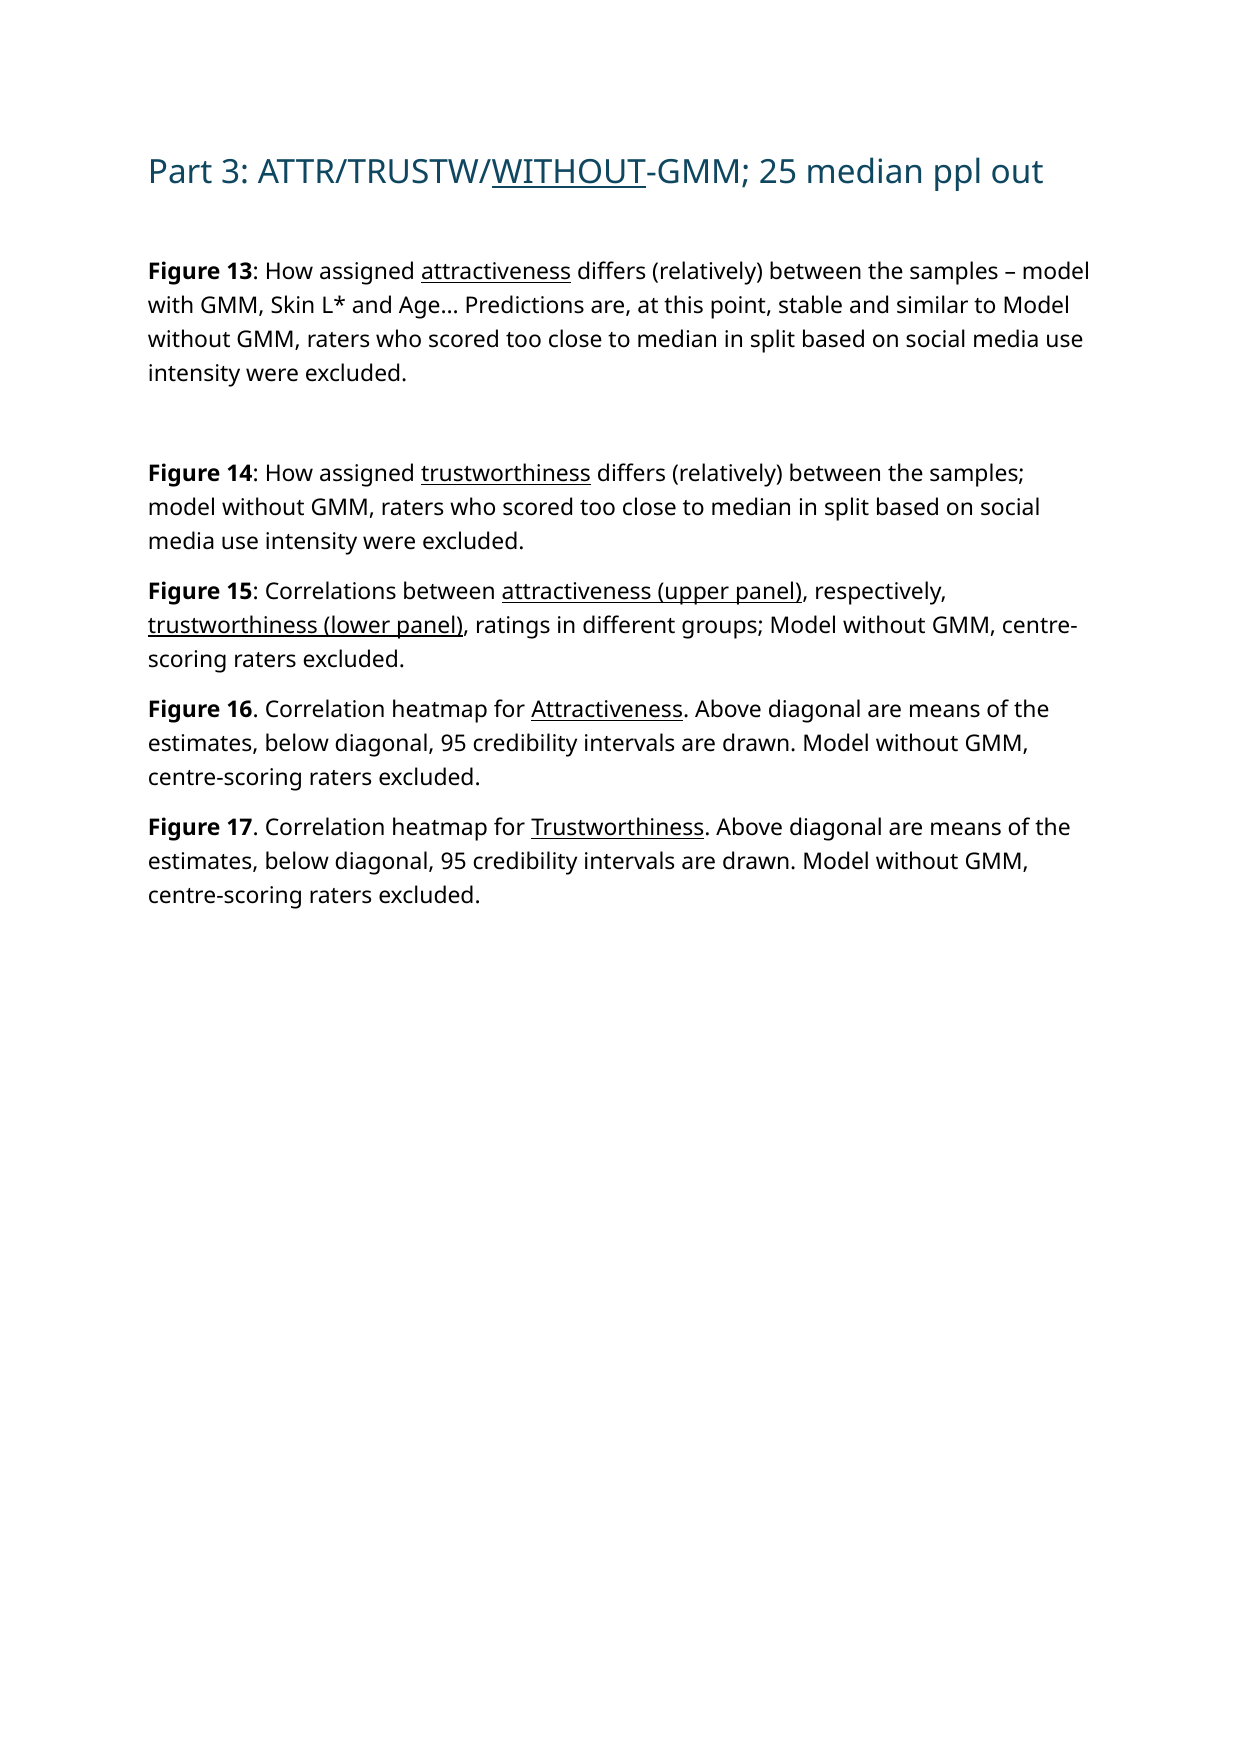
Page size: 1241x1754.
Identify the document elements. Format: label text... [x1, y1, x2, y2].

subtitle Part 3: ATTR/TRUSTW/WITHOUT-GMM; 25 median ppl out [148, 148, 1093, 193]
text Figure 15: Correlations between attractiveness (upper panel), respectively, trustworthiness (lower panel), ratings in different groups; Model without GMM, centre-scoring raters excluded. [148, 575, 1093, 674]
text Figure 16. Correlation heatmap for Attractiveness. Above diagonal are means of the estimates, below diagonal, 95 credibility intervals are drawn. Model without GMM, centre-scoring raters excluded. [148, 693, 1093, 792]
text Figure 17. Correlation heatmap for Trustworthiness. Above diagonal are means of the estimates, below diagonal, 95 credibility intervals are drawn. Model without GMM, centre-scoring raters excluded. [148, 811, 1093, 910]
text Figure 13: How assigned attractiveness differs (relatively) between the samples – model with GMM, Skin L* and Age… Predictions are, at this point, stable and similar to Model without GMM, raters who scored too close to median in split based on social media use intensity were excluded. [148, 255, 1093, 388]
text Figure 14: How assigned trustworthiness differs (relatively) between the samples; model without GMM, raters who scored too close to median in split based on social media use intensity were excluded. [148, 457, 1093, 556]
